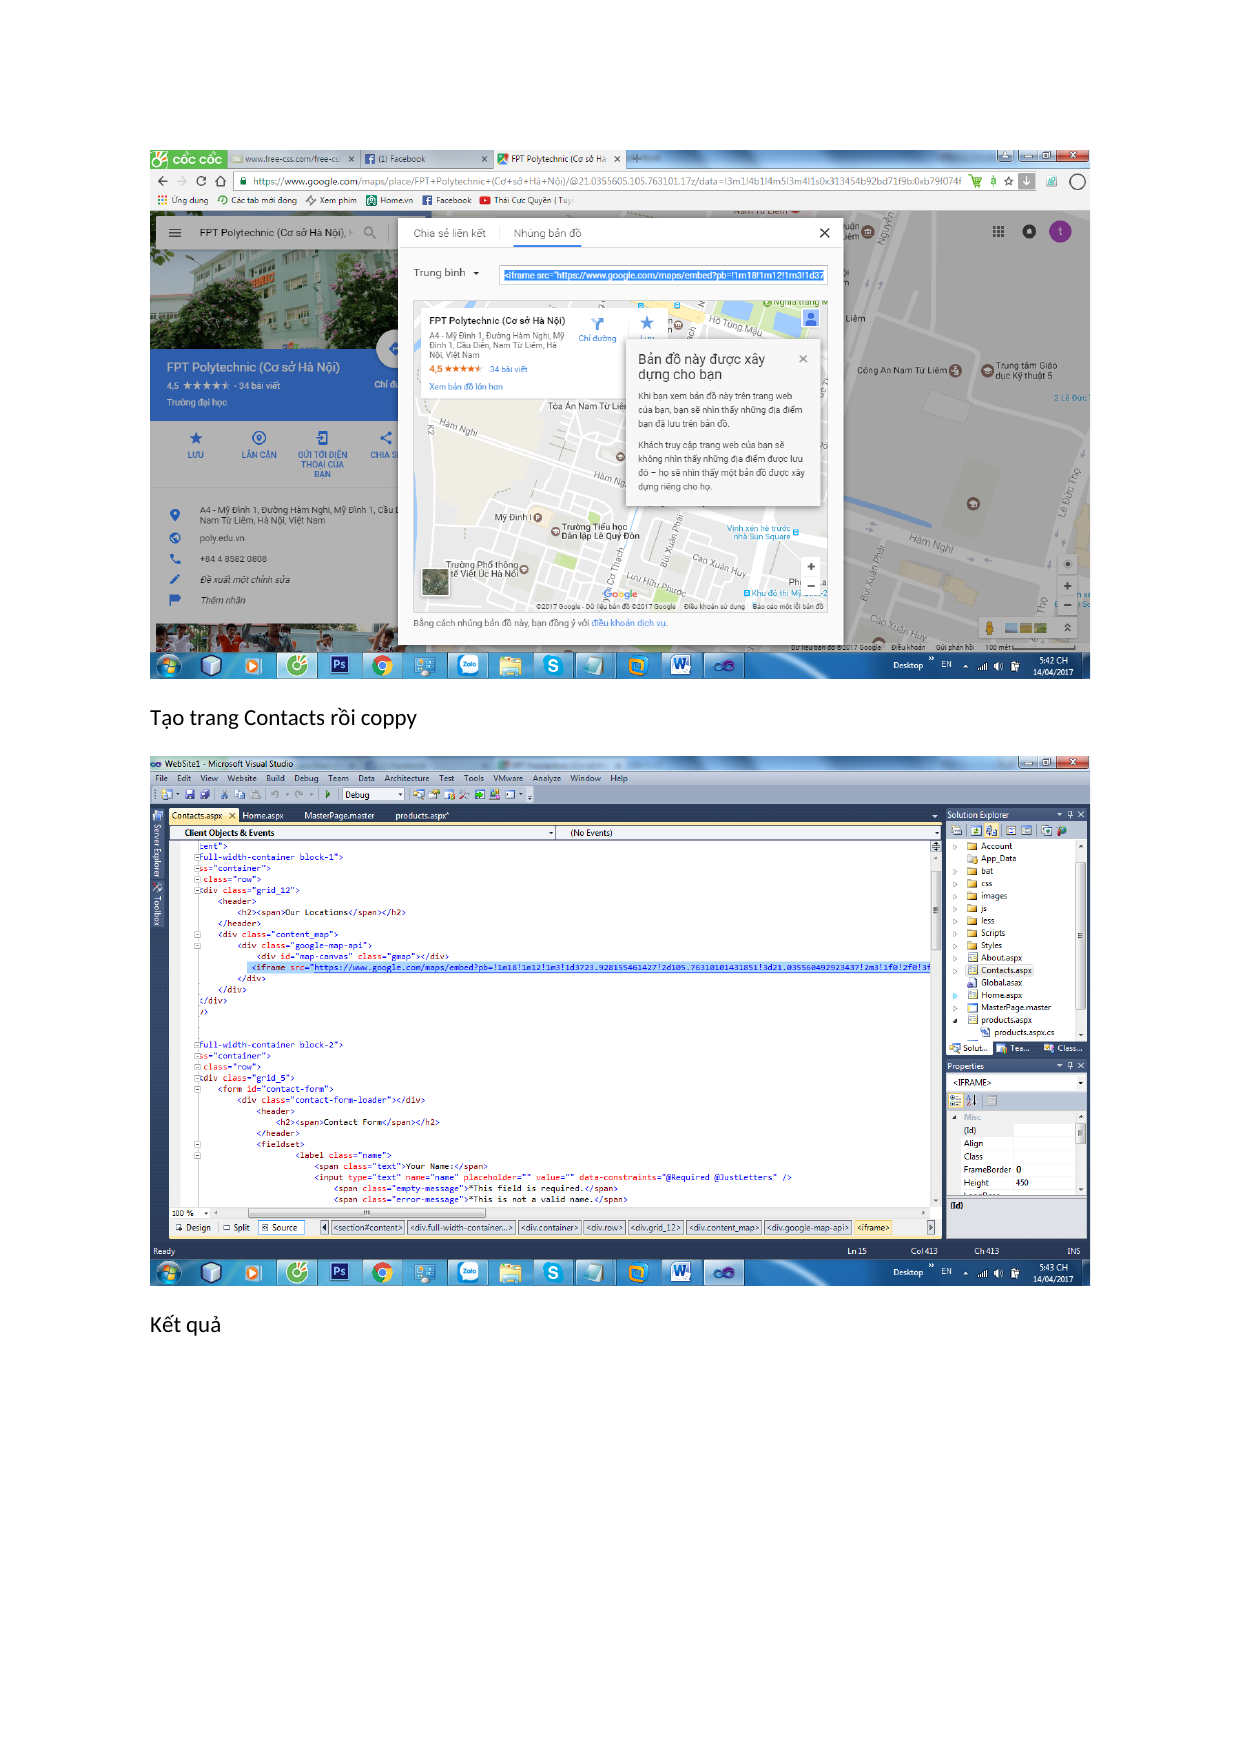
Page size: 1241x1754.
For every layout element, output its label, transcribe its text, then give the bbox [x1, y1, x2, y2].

picture [150, 756, 1091, 1286]
picture [150, 150, 1091, 679]
text Kết quả [150, 1310, 1090, 1338]
text Tạo trang Contacts rồi coppy [150, 703, 1090, 732]
